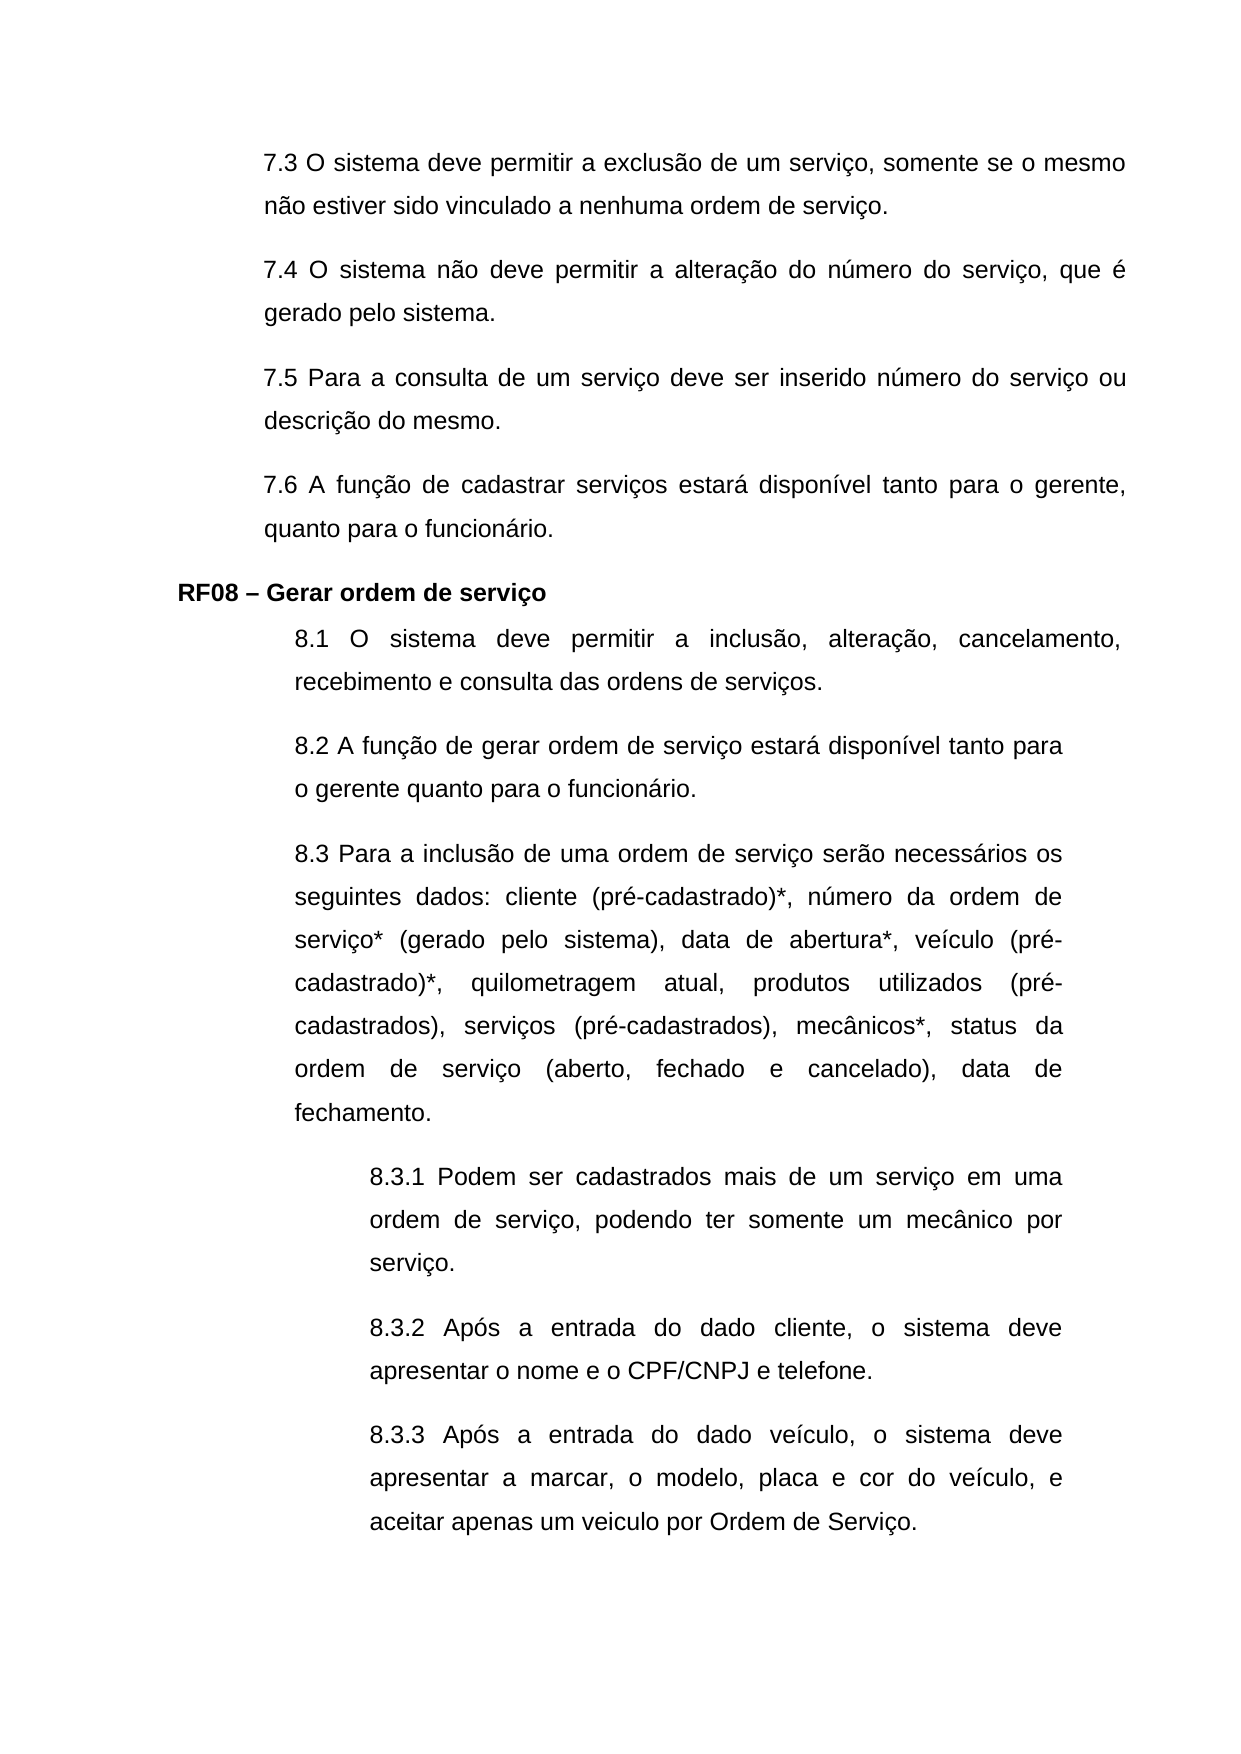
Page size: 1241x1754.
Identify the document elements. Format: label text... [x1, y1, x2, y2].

text 8.1 O sistema deve permitir a inclusão, alteração, cancelamento, recebimento e consulta das ordens de serviços. [294, 623, 1122, 695]
text 8.3.2 Após a entrada do dado cliente, o sistema deve apresentar o nome e o CPF/CNPJ e telefone. [369, 1313, 1064, 1384]
subtitle RF08 – Gerar ordem de serviço [177, 578, 1128, 607]
text 8.3.3 Após a entrada do dado veículo, o sistema deve apresentar a marcar, o modelo, placa e cor do veículo, e aceitar apenas um veiculo por Ordem de Serviço. [369, 1420, 1064, 1535]
text 8.3.1 Podem ser cadastrados mais de um serviço em uma ordem de serviço, podendo ter somente um mecânico por serviço. [369, 1162, 1064, 1277]
text 7.3 O sistema deve permitir a exclusão de um serviço, somente se o mesmo não estiver sido vinculado a nenhuma ordem de serviço. [263, 148, 1128, 219]
text 7.6 A função de cadastrar serviços estará disponível tanto para o gerente, quanto para o funcionário. [263, 470, 1128, 542]
text 8.3 Para a inclusão de uma ordem de serviço serão necessários os seguintes dados: cliente (pré-cadastrado)*, número da ordem de serviço* (gerado pelo sistema), data de abertura*, veículo (pré-cadastrado)*, quilometragem atual, produtos utilizados (pré-cadastrados), serviços (pré-cadastrados), mecânicos*, status da ordem de serviço (aberto, fechado e cancelado), data de fechamento. [294, 839, 1064, 1126]
text 7.5 Para a consulta de um serviço deve ser inserido número do serviço ou descrição do mesmo. [263, 363, 1128, 435]
text 8.2 A função de gerar ordem de serviço estará disponível tanto para o gerente quanto para o funcionário. [294, 731, 1064, 803]
text 7.4 O sistema não deve permitir a alteração do número do serviço, que é gerado pelo sistema. [263, 255, 1128, 327]
